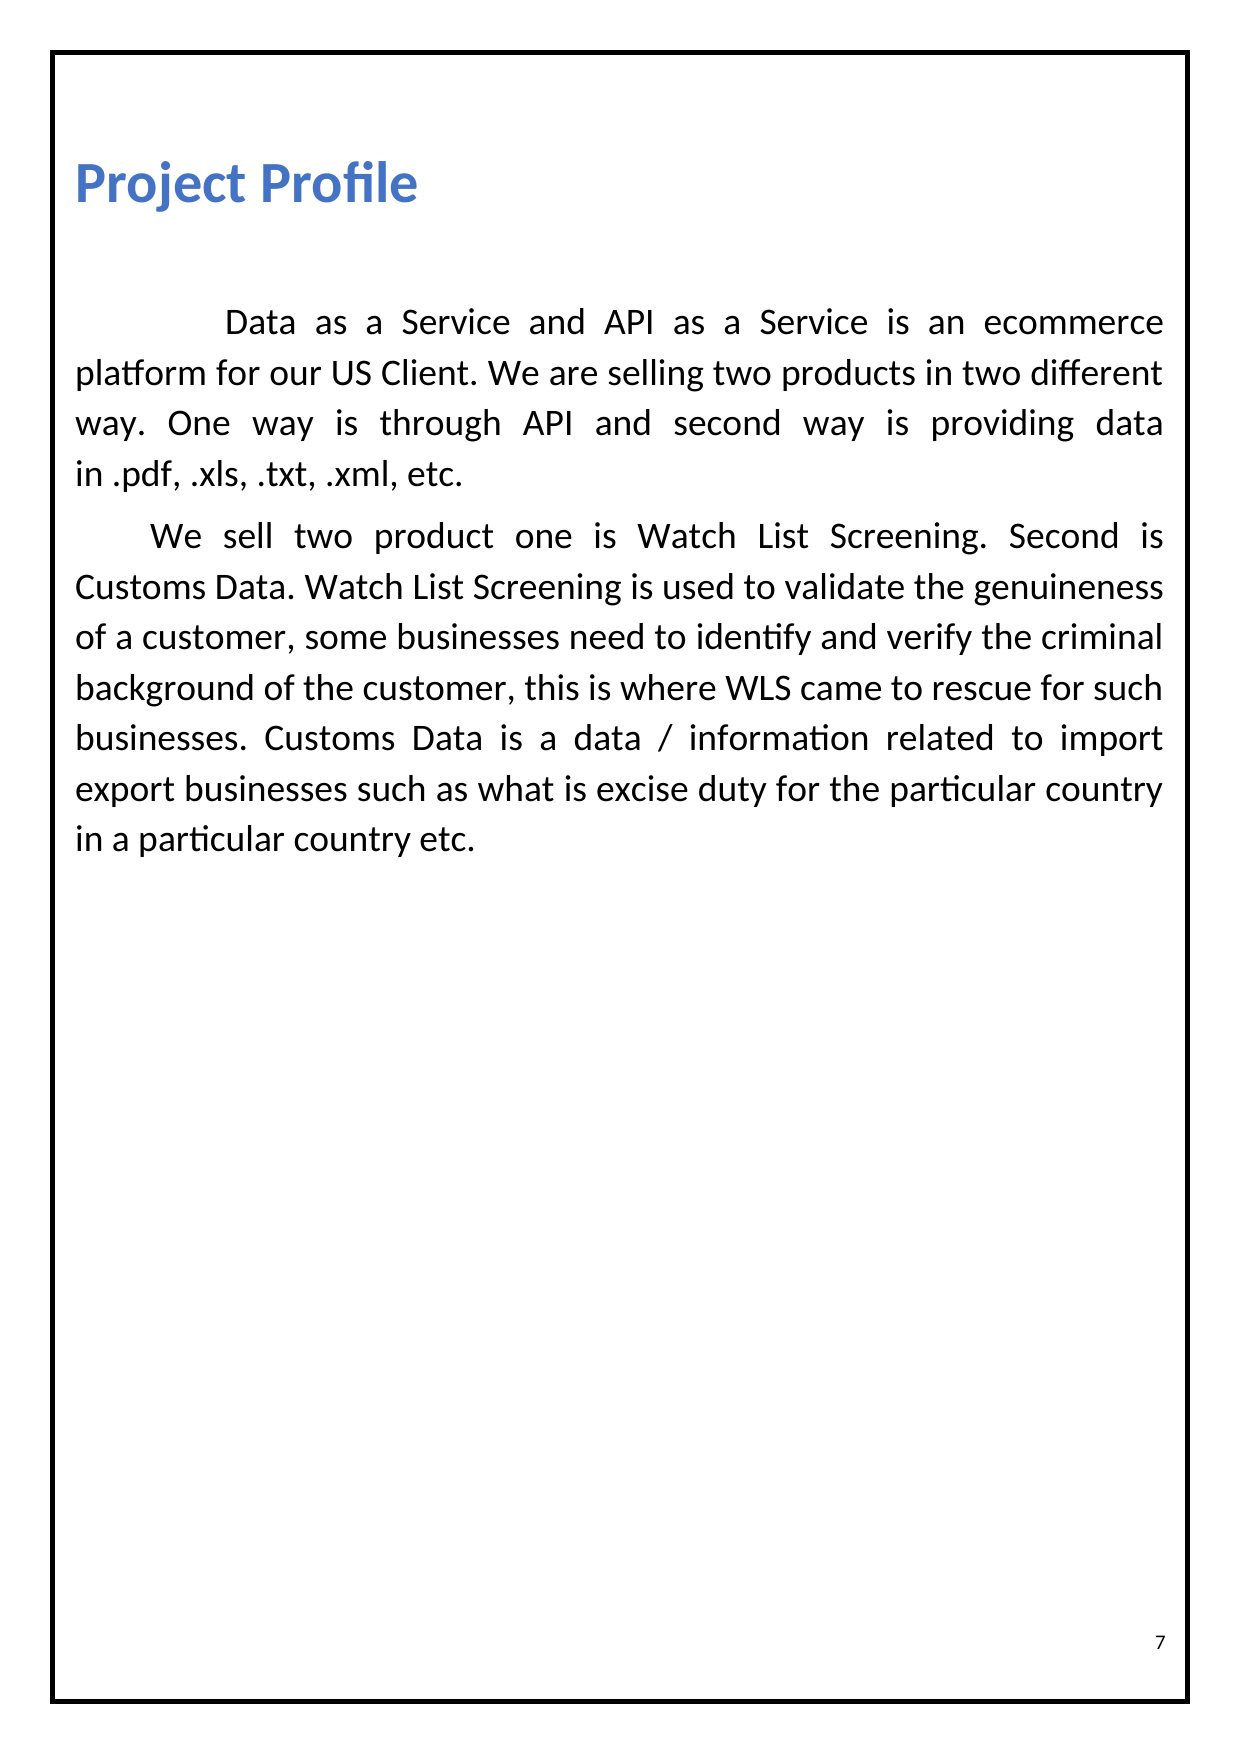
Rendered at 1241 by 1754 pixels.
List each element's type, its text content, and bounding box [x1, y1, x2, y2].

title Project Profile [75, 146, 1165, 217]
text We sell two product one is Watch List Screening. Second is Customs Data. Watch List Screening is used to validate the genuineness of a customer, some businesses need to identify and verify the criminal background of the customer, this is where WLS came to rescue for such businesses. Customs Data is a data / information related to import export businesses such as what is excise duty for the particular country in a particular country etc. [75, 512, 1165, 861]
text Data as a Service and API as a Service is an ecommerce platform for our US Client. We are selling two products in two different way. One way is through API and second way is providing data in .pdf, .xls, .txt, .xml, etc. [75, 298, 1165, 495]
